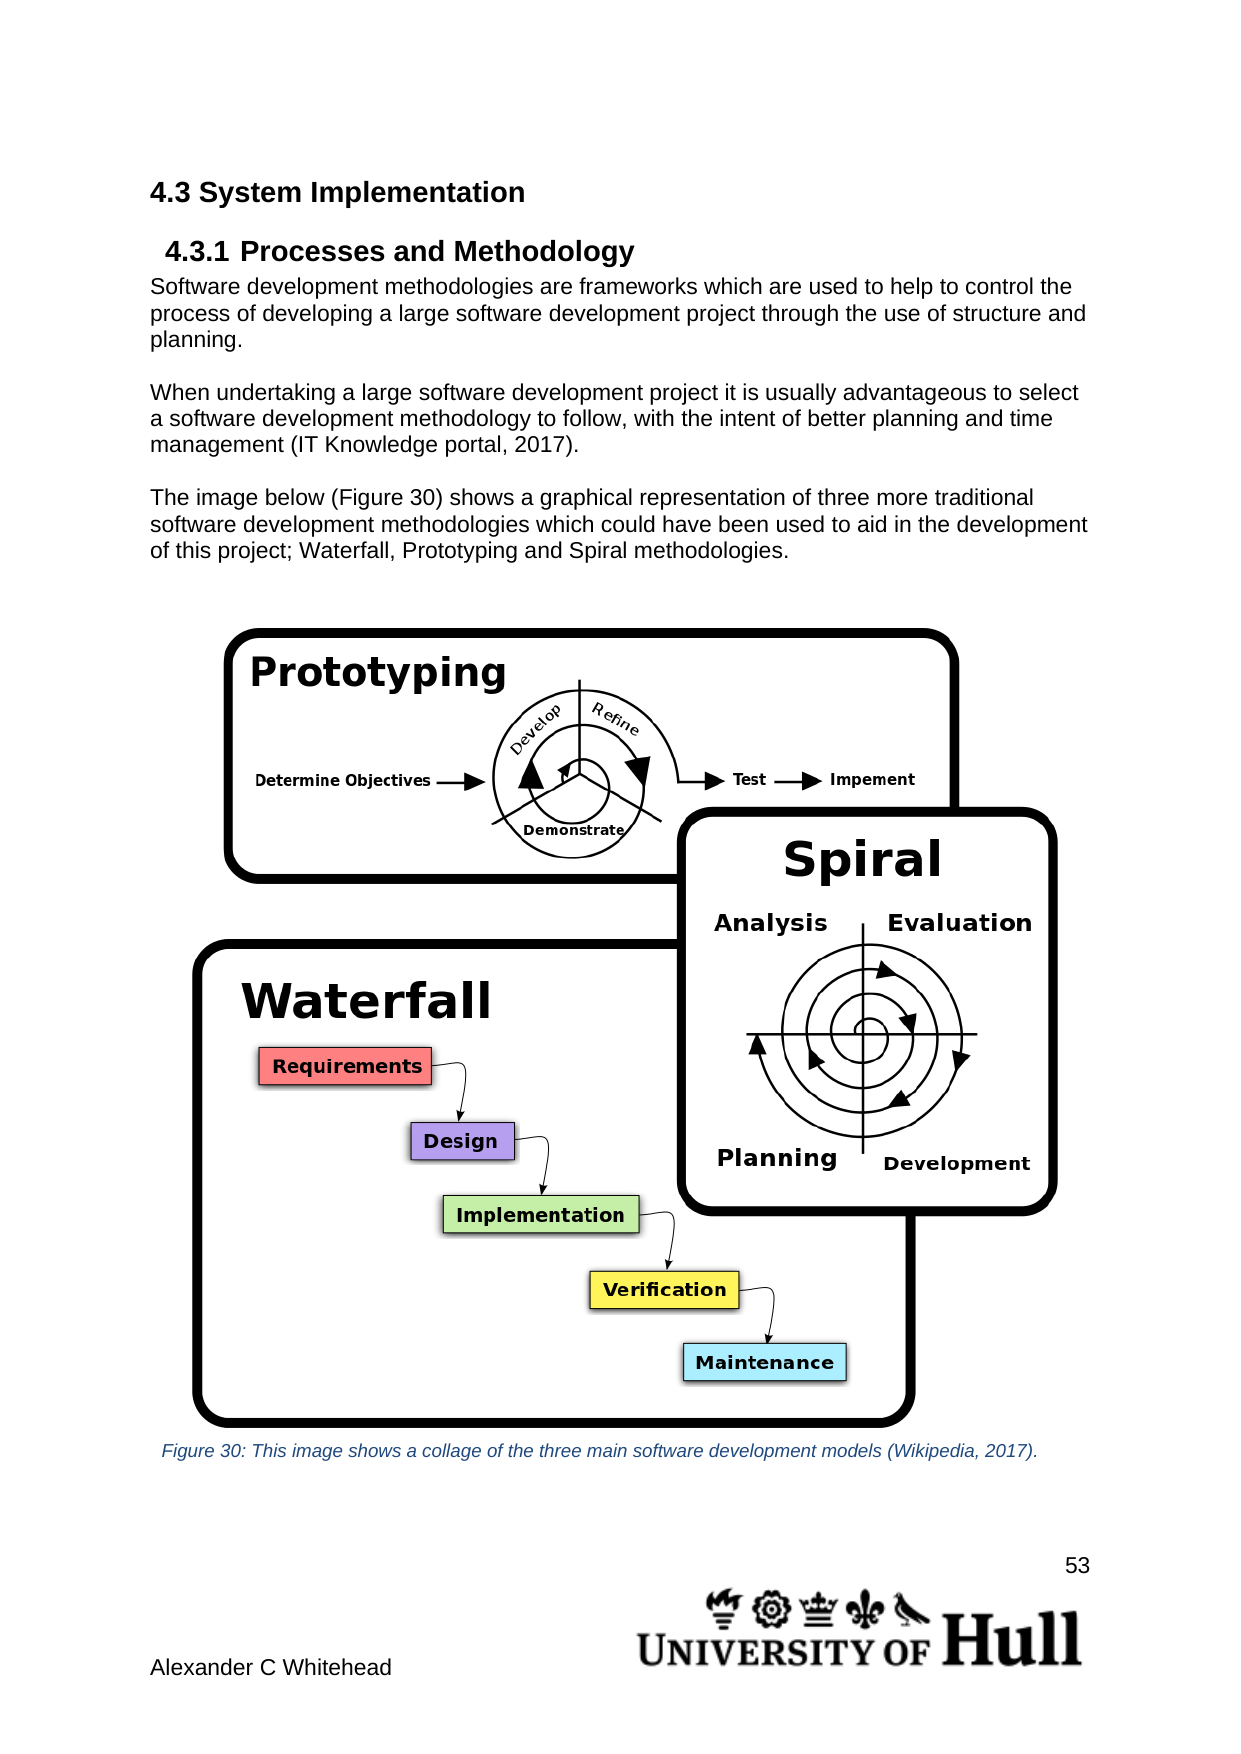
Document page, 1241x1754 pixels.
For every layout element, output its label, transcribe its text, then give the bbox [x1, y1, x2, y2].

subtitle System Implementation [150, 175, 1090, 208]
text When undertaking a large software development project it is usually advantageous to select a software development methodology to follow, with the intent of better planning and time management . [150, 379, 1090, 458]
picture [630, 1578, 1091, 1676]
subtitle Processes and Methodology [165, 233, 1090, 267]
text The image below (Figure 30) shows a graphical representation of three more traditional software development methodologies which could have been used to aid in the development of this project; Waterfall, Prototyping and Spiral methodologies. [150, 484, 1090, 563]
picture [159, 589, 1081, 1463]
text Software development methodologies are frameworks which are used to help to control the process of developing a large software development project through the use of structure and planning. [150, 273, 1090, 352]
